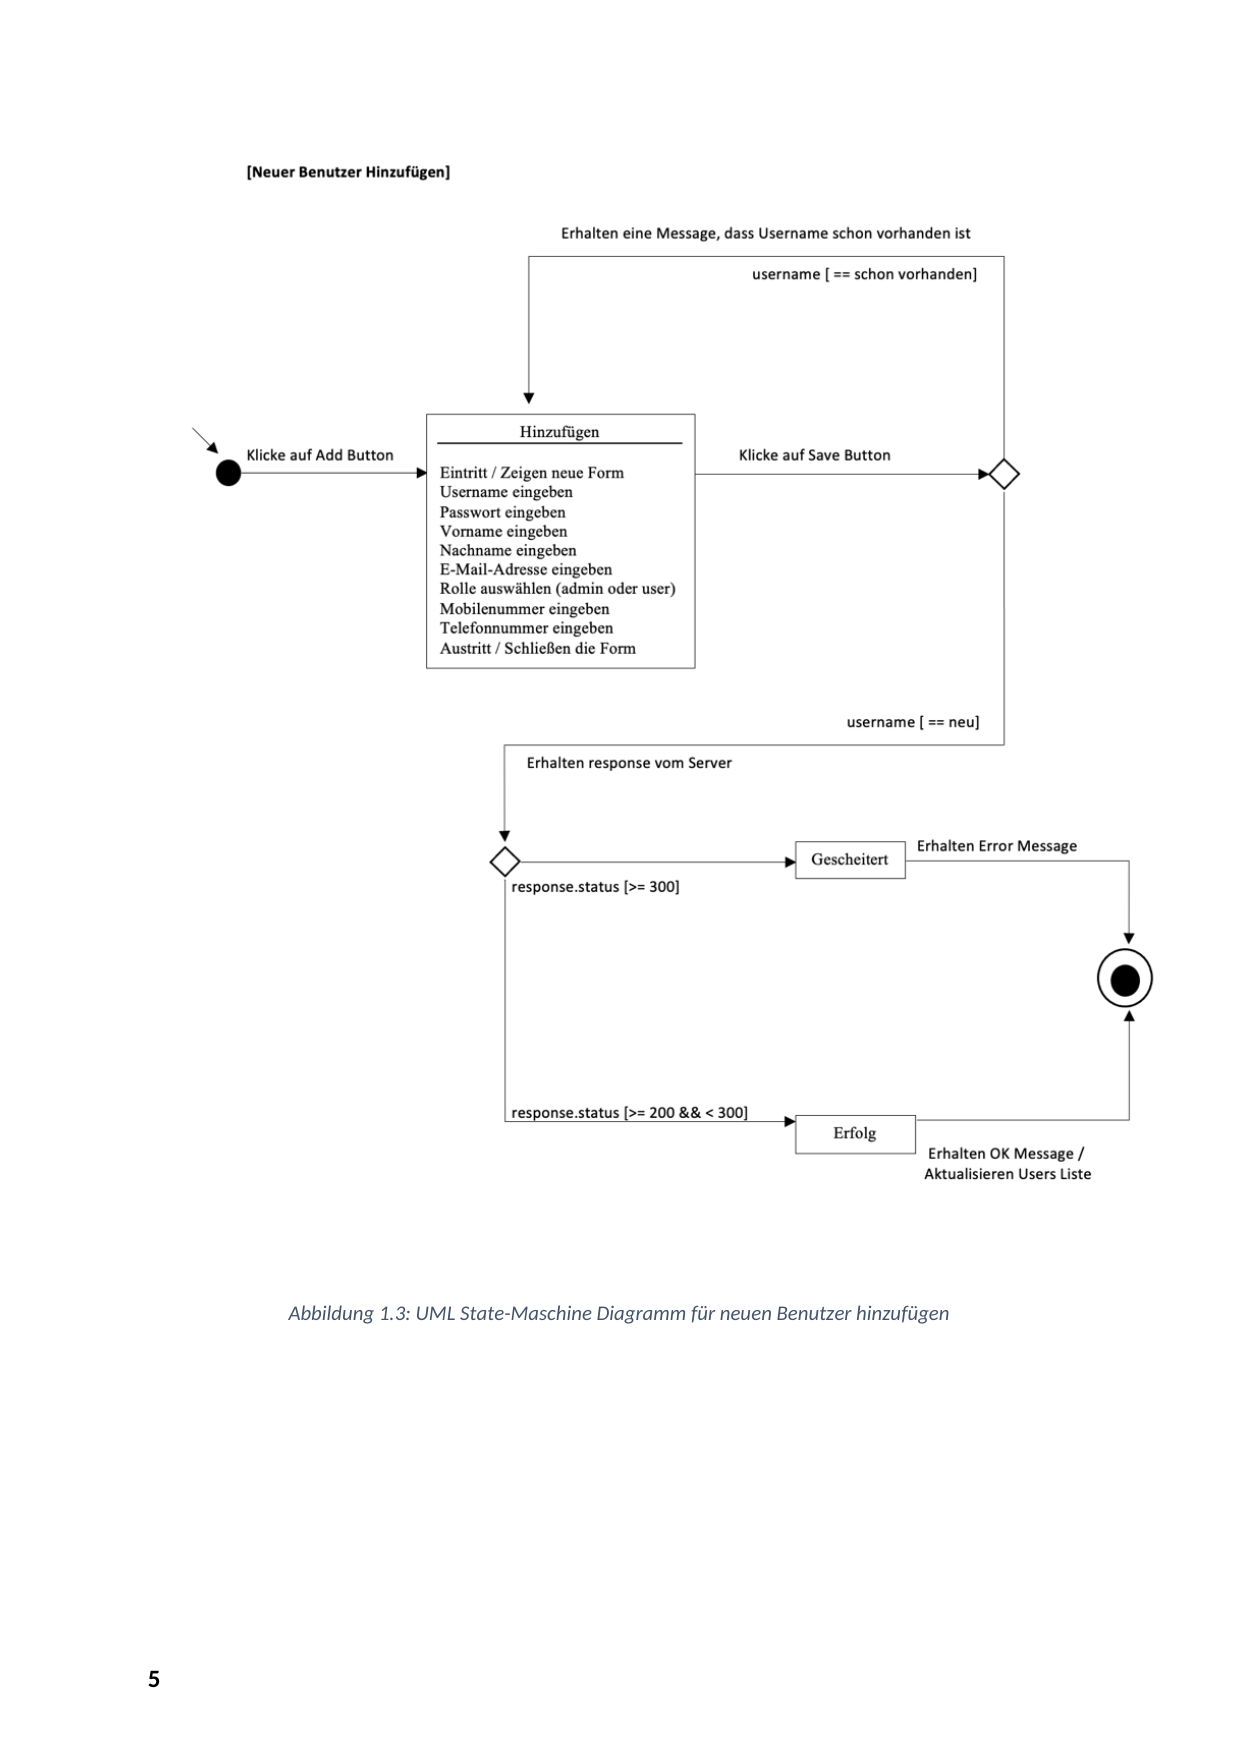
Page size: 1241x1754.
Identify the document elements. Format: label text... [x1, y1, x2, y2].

picture [147, 147, 1196, 1231]
text Abbildung 1.3: UML State-Maschine Diagramm für neuen Benutzer hinzufügen [148, 1300, 1093, 1325]
